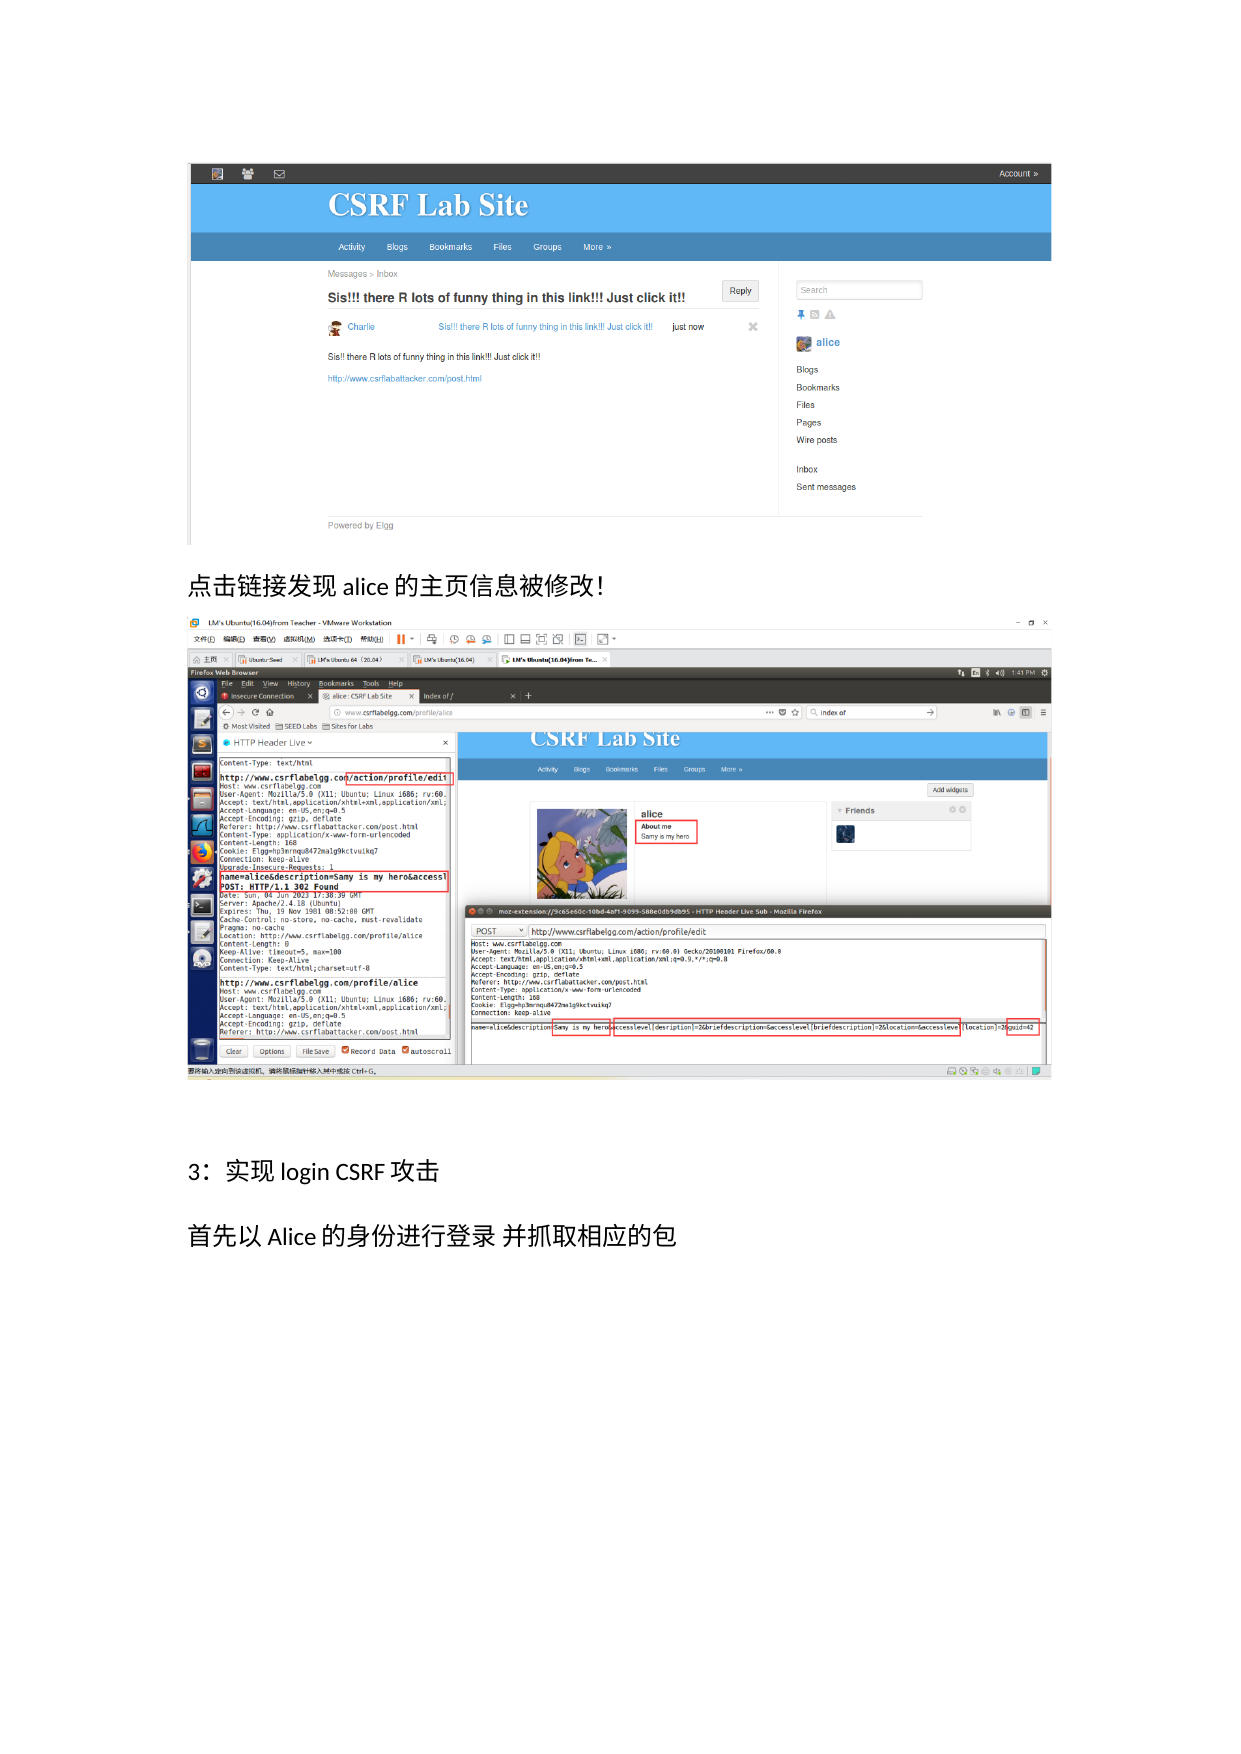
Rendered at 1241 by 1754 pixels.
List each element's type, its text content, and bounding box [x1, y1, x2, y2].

text 首先以Alice的身份进行登录 并抓取相应的包 [187, 1202, 1053, 1267]
picture [187, 617, 1052, 1080]
text 3：实现login CSRF攻击 [187, 1137, 1053, 1202]
picture [187, 162, 1052, 545]
text 点击链接发现alice的主页信息被修改！ [187, 552, 1053, 617]
